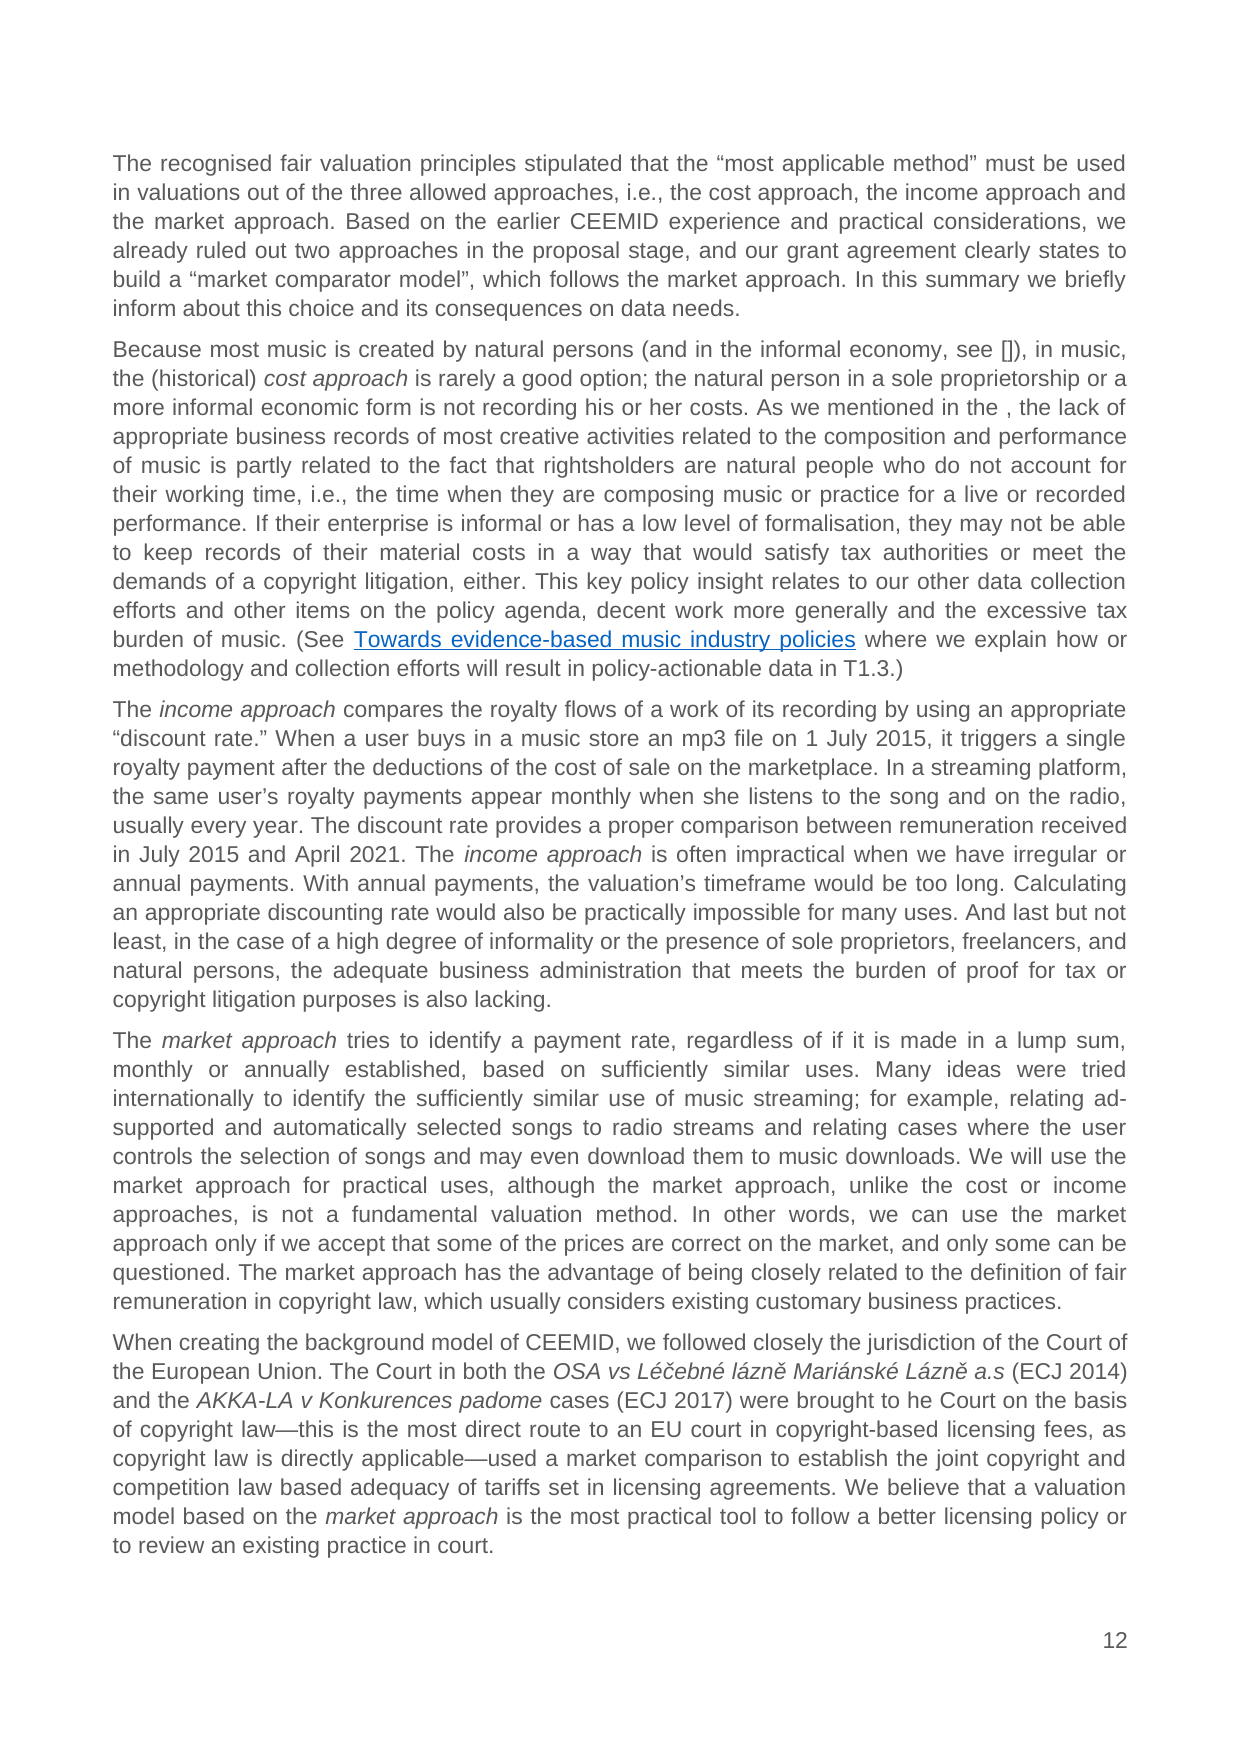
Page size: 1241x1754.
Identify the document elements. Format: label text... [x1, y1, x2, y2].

text Because most music is created by natural persons (and in the informal economy, see []), in music, the (historical) cost approach is rarely a good option; the natural person in a sole proprietorship or a more informal economic form is not recording his or her costs. As we mentioned in the , the lack of appropriate business records of most creative activities related to the composition and performance of music is partly related to the fact that rightsholders are natural people who do not account for their working time, i.e., the time when they are composing music or practice for a live or recorded performance. If their enterprise is informal or has a low level of formalisation, they may not be able to keep records of their material costs in a way that would satisfy tax authorities or meet the demands of a copyright litigation, either. This key policy insight relates to our other data collection efforts and other items on the policy agenda, decent work more generally and the excessive tax burden of music. (See Towards evidence-based music industry policies where we explain how or methodology and collection efforts will result in policy-actionable data in T1.3.) [112, 336, 1128, 681]
text The market approach tries to identify a payment rate, regardless of if it is made in a lump sum, monthly or annually established, based on sufficiently similar uses. Many ideas were tried internationally to identify the sufficiently similar use of music streaming; for example, relating ad-supported and automatically selected songs to radio streams and relating cases where the user controls the selection of songs and may even download them to music downloads. We will use the market approach for practical uses, although the market approach, unlike the cost or income approaches, is not a fundamental valuation method. In other words, we can use the market approach only if we accept that some of the prices are correct on the market, and only some can be questioned. The market approach has the advantage of being closely related to the definition of fair remuneration in copyright law, which usually considers existing customary business practices. [112, 1027, 1128, 1314]
text The recognised fair valuation principles stipulated that the “most applicable method” must be used in valuations out of the three allowed approaches, i.e., the cost approach, the income approach and the market approach. Based on the earlier CEEMID experience and practical considerations, we already ruled out two approaches in the proposal stage, and our grant agreement clearly states to build a “market comparator model”, which follows the market approach. In this summary we briefly inform about this choice and its consequences on data needs. [112, 150, 1128, 321]
text When creating the background model of CEEMID, we followed closely the jurisdiction of the Court of the European Union. The Court in both the OSA vs Léčebné lázně Mariánské Lázně a.s (ECJ 2014) and the AKKA-LA v Konkurences padome cases (ECJ 2017) were brought to he Court on the basis of copyright law—this is the most direct route to an EU court in copyright-based licensing fees, as copyright law is directly applicable—used a market comparison to establish the joint copyright and competition law based adequacy of tariffs set in licensing agreements. We believe that a valuation model based on the market approach is the most practical tool to follow a better licensing policy or to review an existing practice in court. [112, 1329, 1128, 1558]
text The income approach compares the royalty flows of a work of its recording by using an appropriate “discount rate.” When a user buys in a music store an mp3 file on 1 July 2015, it triggers a single royalty payment after the deductions of the cost of sale on the marketplace. In a streaming platform, the same user’s royalty payments appear monthly when she listens to the song and on the radio, usually every year. The discount rate provides a proper comparison between remuneration received in July 2015 and April 2021. The income approach is often impractical when we have irregular or annual payments. With annual payments, the valuation’s timeframe would be too long. Calculating an appropriate discounting rate would also be practically impossible for many uses. And last but not least, in the case of a high degree of informality or the presence of sole proprietors, freelancers, and natural persons, the adequate business administration that meets the burden of proof for tax or copyright litigation purposes is also lacking. [112, 696, 1128, 1012]
